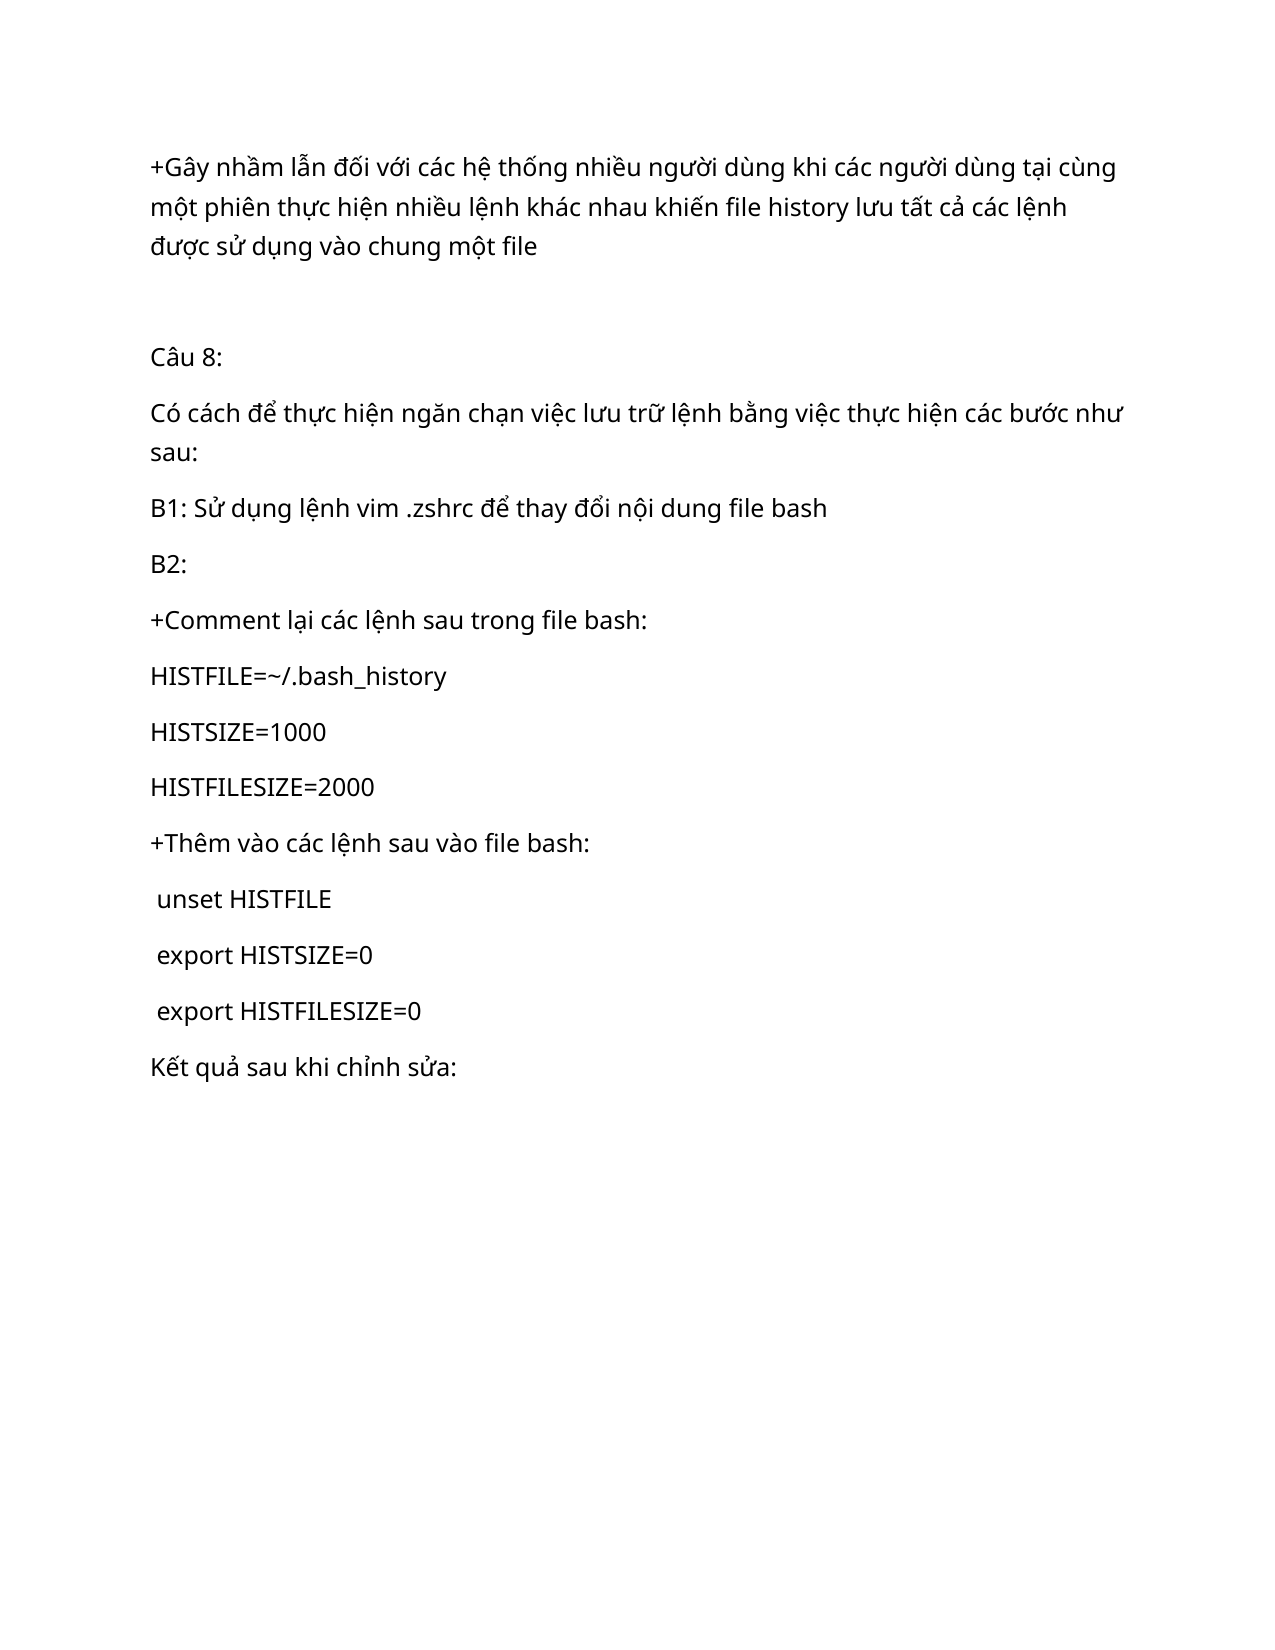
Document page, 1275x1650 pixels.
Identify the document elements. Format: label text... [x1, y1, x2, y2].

text unset HISTFILE [150, 882, 1125, 916]
text +Comment lại các lệnh sau trong file bash: [150, 602, 1125, 637]
text HISTSIZE=1000 [150, 714, 1125, 748]
text Có cách để thực hiện ngăn chạn việc lưu trữ lệnh bằng việc thực hiện các bước như sau: [150, 396, 1125, 469]
text HISTFILE=~/.bash_history [150, 658, 1125, 692]
text export HISTFILESIZE=0 [150, 993, 1125, 1027]
text export HISTSIZE=0 [150, 937, 1125, 972]
text +Gây nhầm lẫn đối với các hệ thống nhiều người dùng khi các người dùng tại cùng một phiên thực hiện nhiều lệnh khác nhau khiến file history lưu tất cả các lệnh được sử dụng vào chung một file [150, 150, 1125, 262]
text Câu 8: [150, 340, 1125, 374]
text HISTFILESIZE=2000 [150, 770, 1125, 804]
text B2: [150, 547, 1125, 581]
text B1: Sử dụng lệnh vim .zshrc để thay đổi nội dung file bash [150, 491, 1125, 525]
text +Thêm vào các lệnh sau vào file bash: [150, 826, 1125, 860]
text Kết quả sau khi chỉnh sửa: [150, 1049, 1125, 1083]
